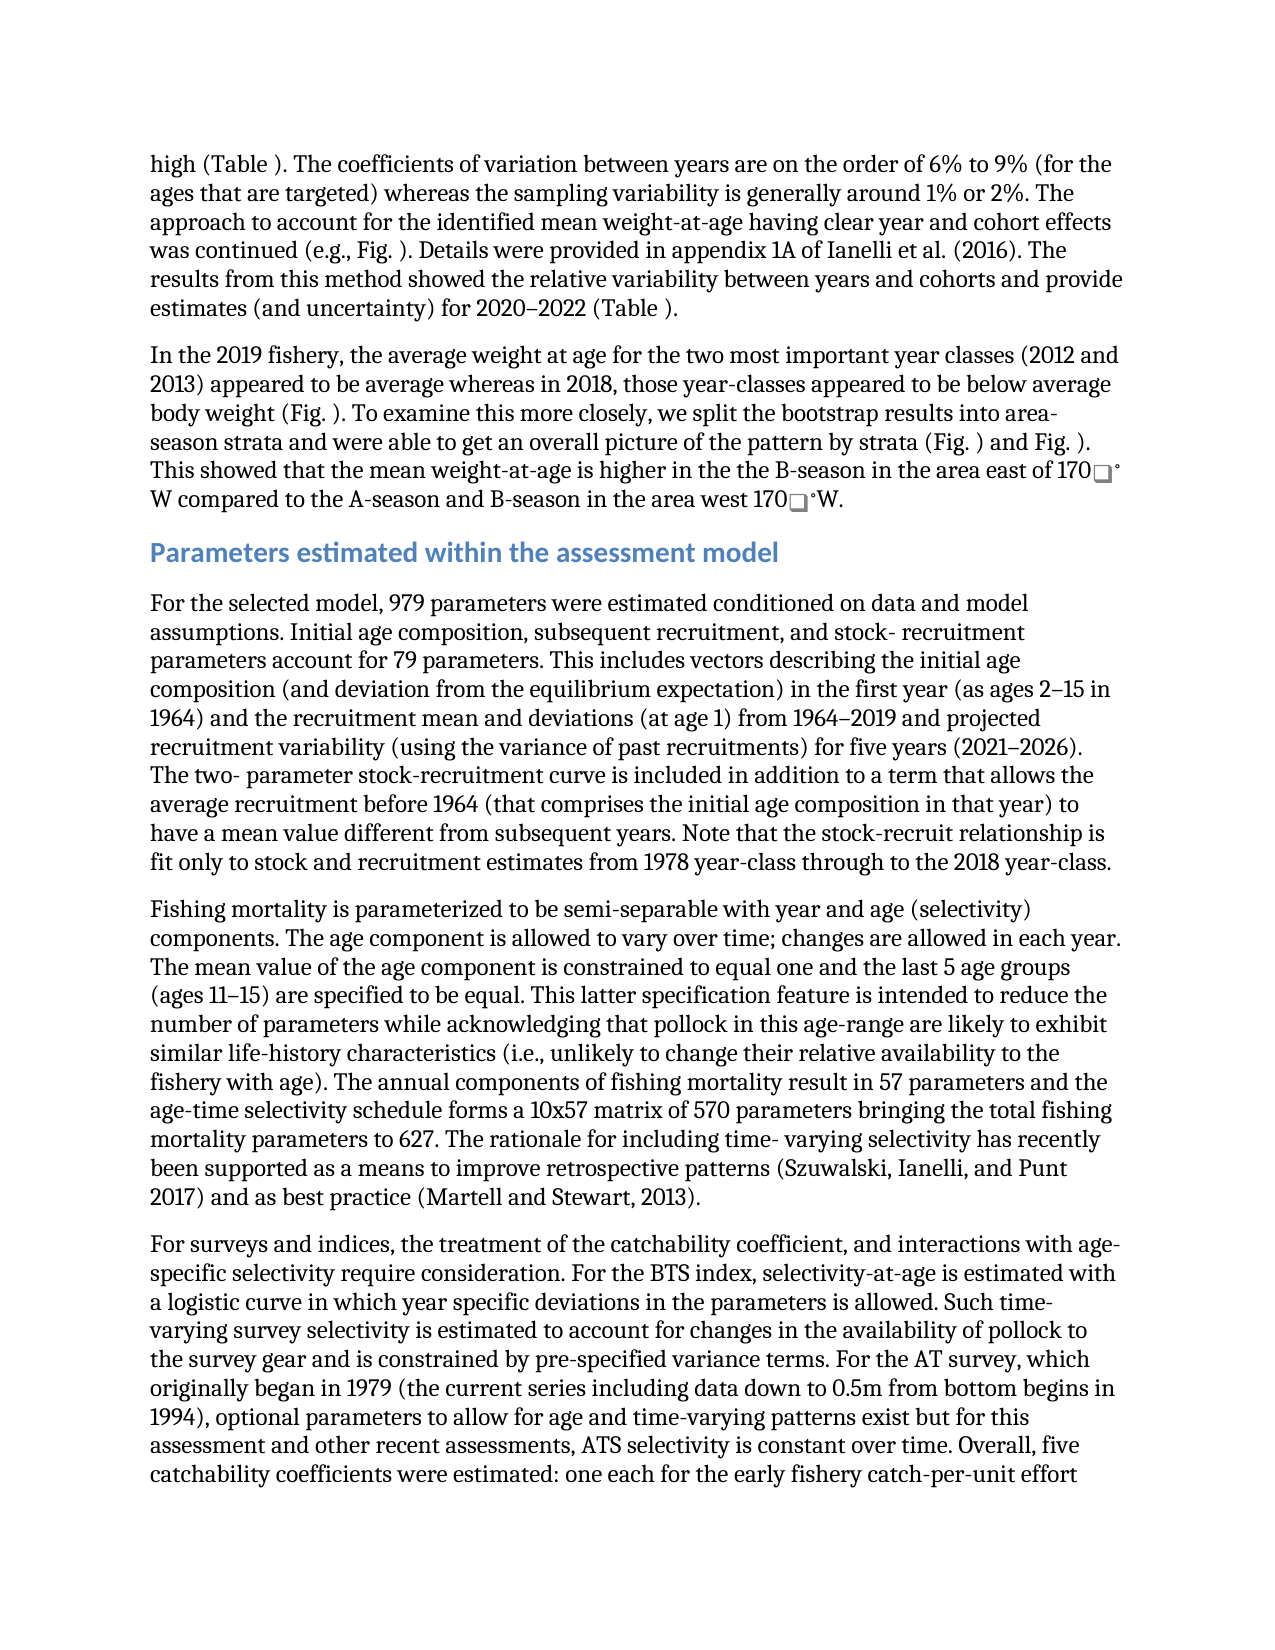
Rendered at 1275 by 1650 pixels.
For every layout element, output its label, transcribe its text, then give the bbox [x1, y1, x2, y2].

text For the selected model, 979 parameters were estimated conditioned on data and model assumptions. Initial age composition, subsequent recruitment, and stock- recruitment parameters account for 79 parameters. This includes vectors describing the initial age composition (and deviation from the equilibrium expectation) in the first year (as ages 2–15 in 1964) and the recruitment mean and deviations (at age 1) from 1964–2019 and projected recruitment variability (using the variance of past recruitments) for five years (2021–2026). The two- parameter stock-recruitment curve is included in addition to a term that allows the average recruitment before 1964 (that comprises the initial age composition in that year) to have a mean value different from subsequent years. Note that the stock-recruit relationship is fit only to stock and recruitment estimates from 1978 year-class through to the 2018 year-class. [150, 589, 1125, 876]
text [150, 150, 1125, 322]
text In the 2019 fishery, the average weight at age for the two most important year classes (2012 and 2013) appeared to be average whereas in 2018, those year-classes appeared to be below average body weight (Fig. ). To examine this more closely, we split the bootstrap results into area-season strata and were able to get an overall picture of the pattern by strata (Fig. ) and Fig. ). This showed that the mean weight-at-age is higher in the the B-season in the area east of 170W compared to the A-season and B-season in the area west 170W. [150, 341, 1125, 514]
subtitle Parameters estimated within the assessment model [150, 534, 1125, 570]
text Fishing mortality is parameterized to be semi-separable with year and age (selectivity) components. The age component is allowed to vary over time; changes are allowed in each year. The mean value of the age component is constrained to equal one and the last 5 age groups (ages 11–15) are specified to be equal. This latter specification feature is intended to reduce the number of parameters while acknowledging that pollock in this age-range are likely to exhibit similar life-history characteristics (i.e., unlikely to change their relative availability to the fishery with age). The annual components of fishing mortality result in 57 parameters and the age-time selectivity schedule forms a 10x57 matrix of 570 parameters bringing the total fishing mortality parameters to 627. The rationale for including time- varying selectivity has recently been supported as a means to improve retrospective patterns (Szuwalski, Ianelli, and Punt 2017) and as best practice (Martell and Stewart, 2013). [150, 895, 1125, 1211]
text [150, 1230, 1125, 1489]
